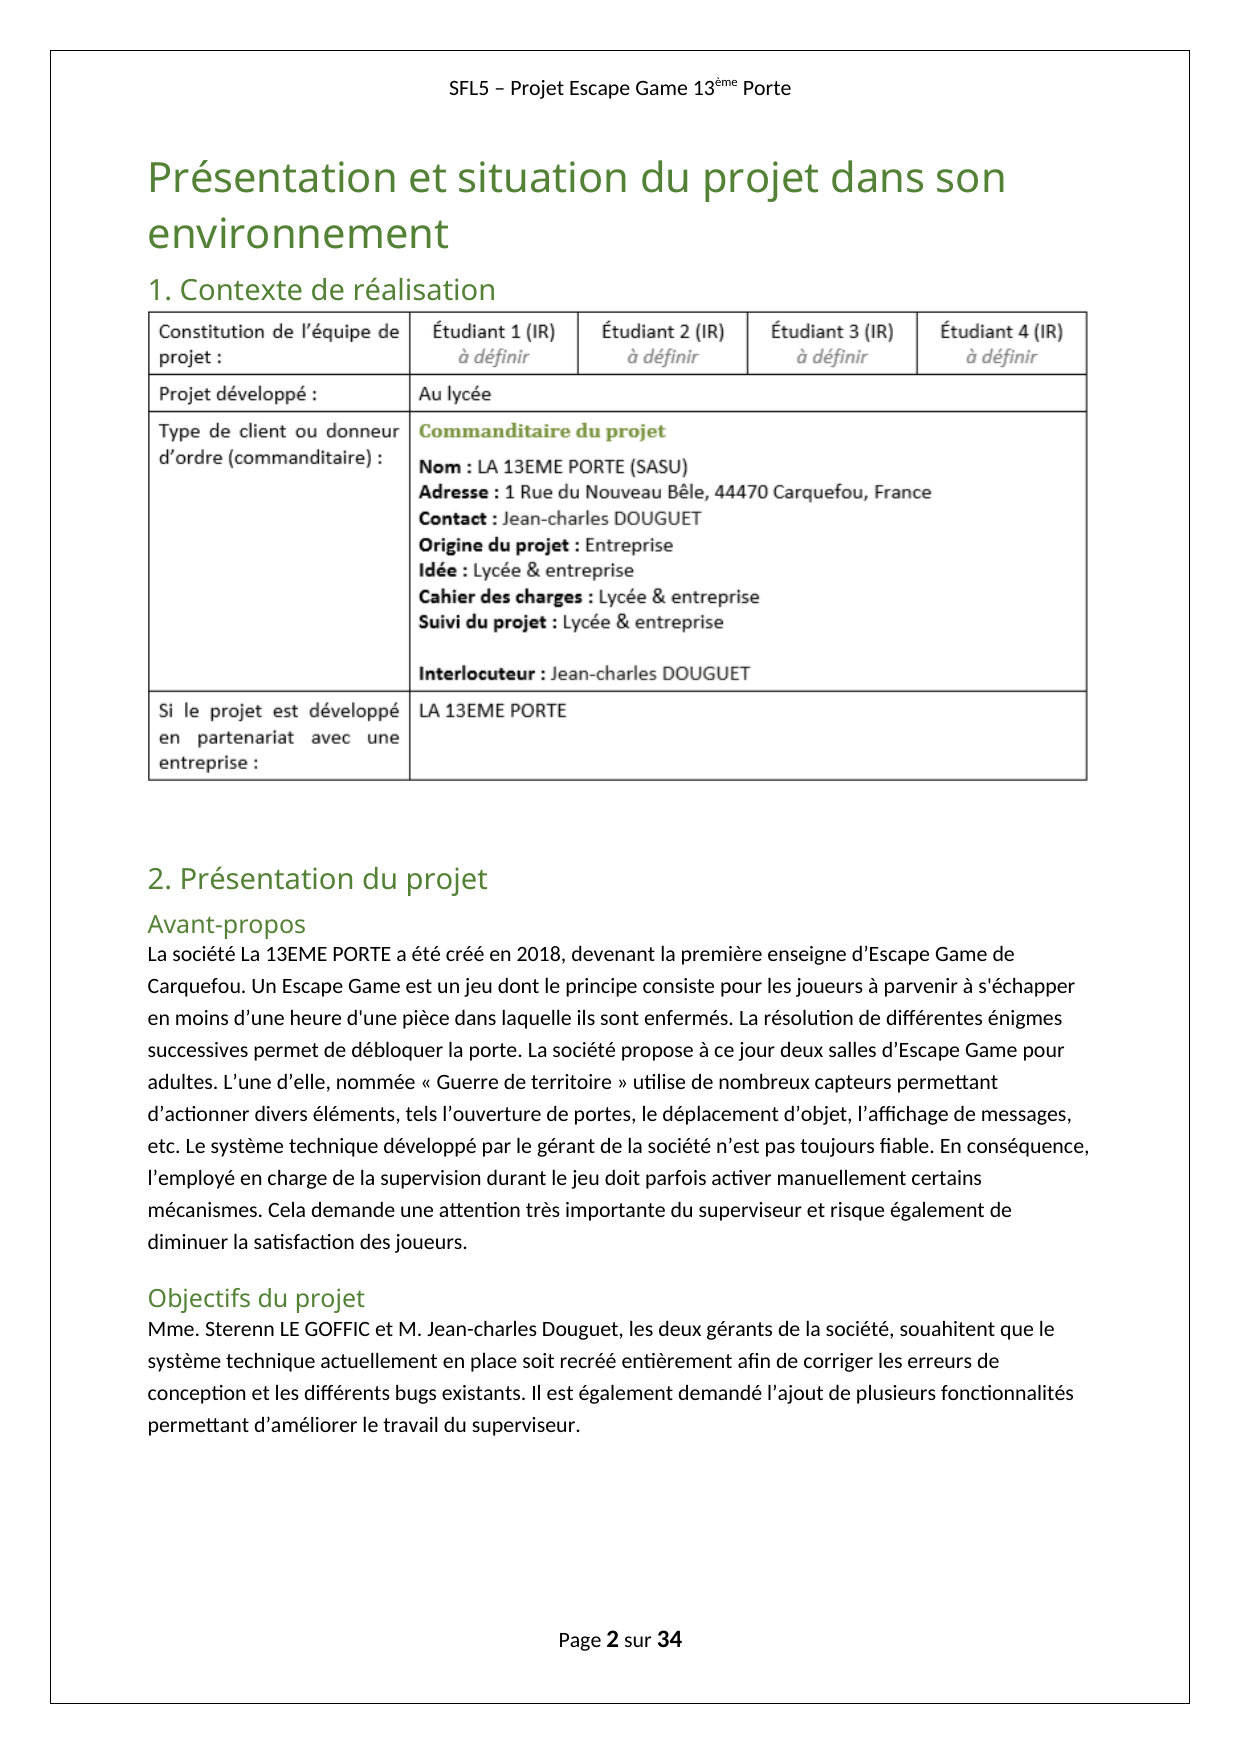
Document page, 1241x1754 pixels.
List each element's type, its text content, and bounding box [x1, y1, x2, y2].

subtitle 2. Présentation du projet [147, 858, 1093, 898]
subtitle Présentation et situation du projet dans son environnement [147, 148, 1093, 261]
text La société La 13EME PORTE a été créé en 2018, devenant la première enseigne d’Escape Game de Carquefou. Un Escape Game est un jeu dont le principe consiste pour les joueurs à parvenir à s'échapper en moins d’une heure d'une pièce dans laquelle ils sont enfermés. La résolution de différentes énigmes successives permet de débloquer la porte. La société propose à ce jour deux salles d’Escape Game pour adultes. L’une d’elle, nommée « Guerre de territoire » utilise de nombreux capteurs permettant d’actionner divers éléments, tels l’ouverture de portes, le déplacement d’objet, l’affichage de messages, etc. Le système technique développé par le gérant de la société n’est pas toujours fiable. En conséquence, l’employé en charge de la supervision durant le jeu doit parfois activer manuellement certains mécanismes. Cela demande une attention très importante du superviseur et risque également de diminuer la satisfaction des joueurs. [147, 941, 1093, 1255]
subtitle Objectifs du projet [147, 1281, 1093, 1315]
text Mme. Sterenn LE GOFFIC et M. Jean-charles Douguet, les deux gérants de la société, souahitent que le système technique actuellement en place soit recréé entièrement afin de corriger les erreurs de conception et les différents bugs existants. Il est également demandé l’ajout de plusieurs fonctionnalités permettant d’améliorer le travail du superviseur. [147, 1315, 1093, 1438]
subtitle Avant-propos [147, 906, 1093, 941]
subtitle 1. Contexte de réalisation [147, 269, 1093, 309]
picture [147, 309, 1093, 785]
